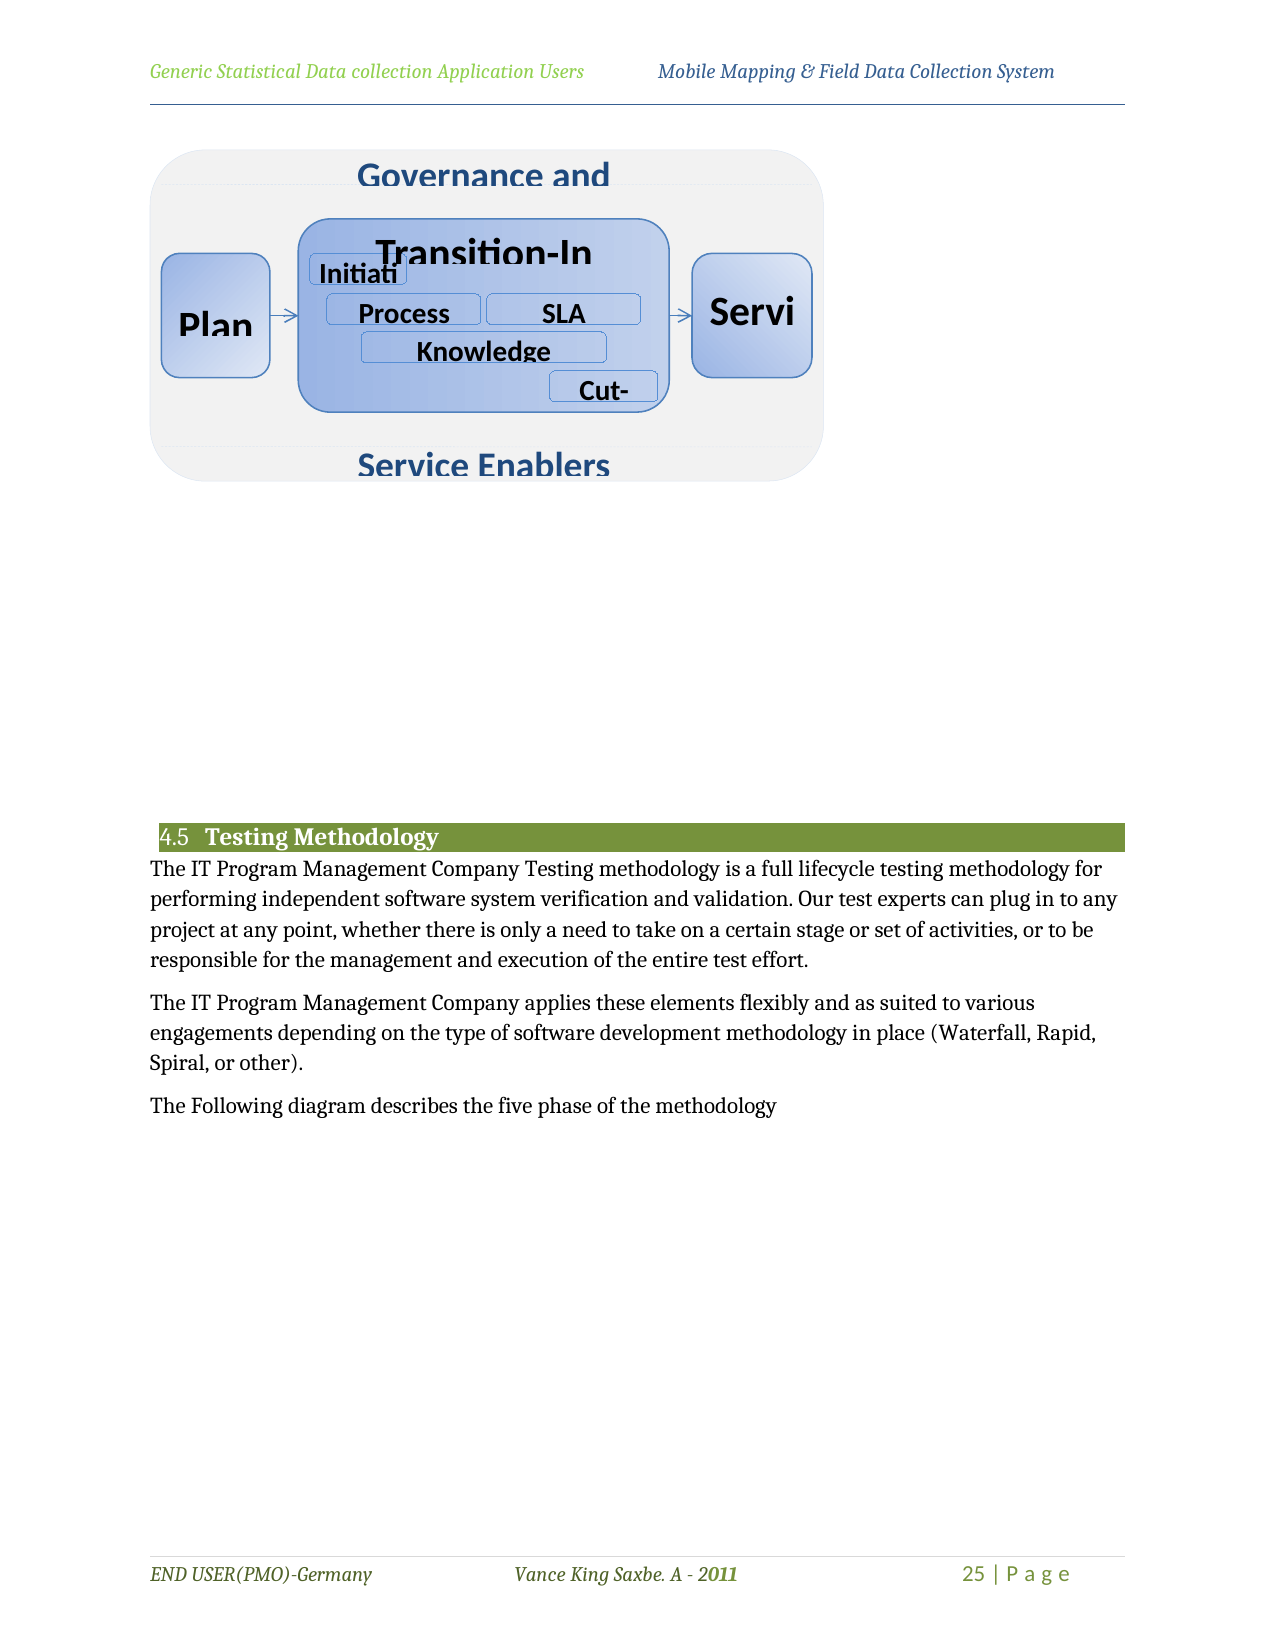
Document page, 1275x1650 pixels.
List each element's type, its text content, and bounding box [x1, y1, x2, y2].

text The Following diagram describes the five phase of the methodology [150, 1092, 1125, 1119]
text The IT Program Management Company Testing methodology is a full lifecycle testing methodology for performing independent software system verification and validation. Our test experts can plug in to any project at any point, whether there is only a need to take on a certain stage or set of activities, or to be responsible for the management and execution of the entire test effort. [150, 856, 1125, 973]
text The IT Program Management Company applies these elements flexibly and as suited to various engagements depending on the type of software development methodology in place (Waterfall, Rapid, Spiral, or other). [150, 989, 1125, 1076]
subtitle Testing Methodology [159, 823, 1125, 852]
